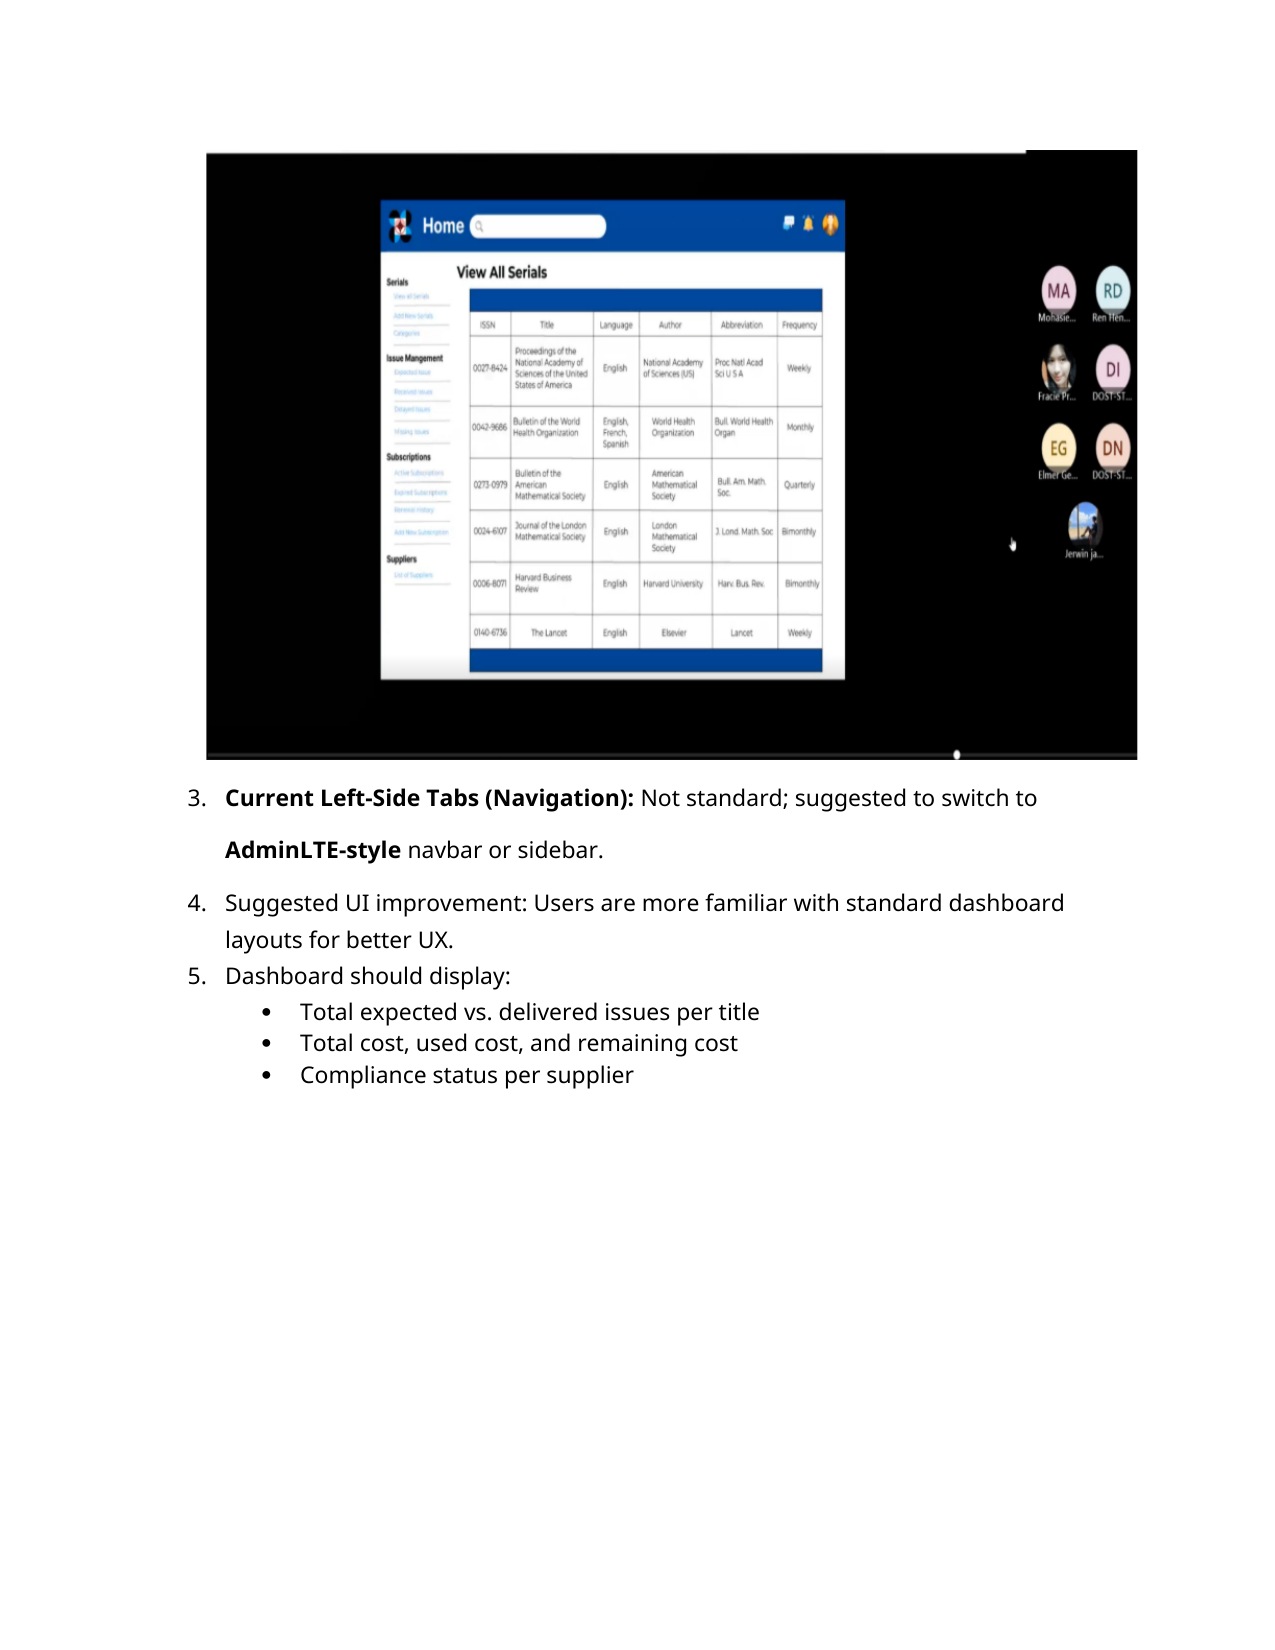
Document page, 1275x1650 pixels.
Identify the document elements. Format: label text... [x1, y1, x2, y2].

list Compliance status per supplier [262, 1058, 1125, 1090]
list Total expected vs. delivered issues per title [262, 996, 1125, 1027]
list Dashboard should display: [187, 960, 1125, 991]
text AdminLTE-style navbar or sidebar. [225, 834, 1125, 866]
list Total cost, used cost, and remaining cost [262, 1027, 1125, 1058]
list Current Left-Side Tabs (Navigation): Not standard; suggested to switch to [187, 781, 1125, 813]
list Suggested UI improvement: Users are more familiar with standard dashboard layouts for better UX. [187, 887, 1125, 955]
